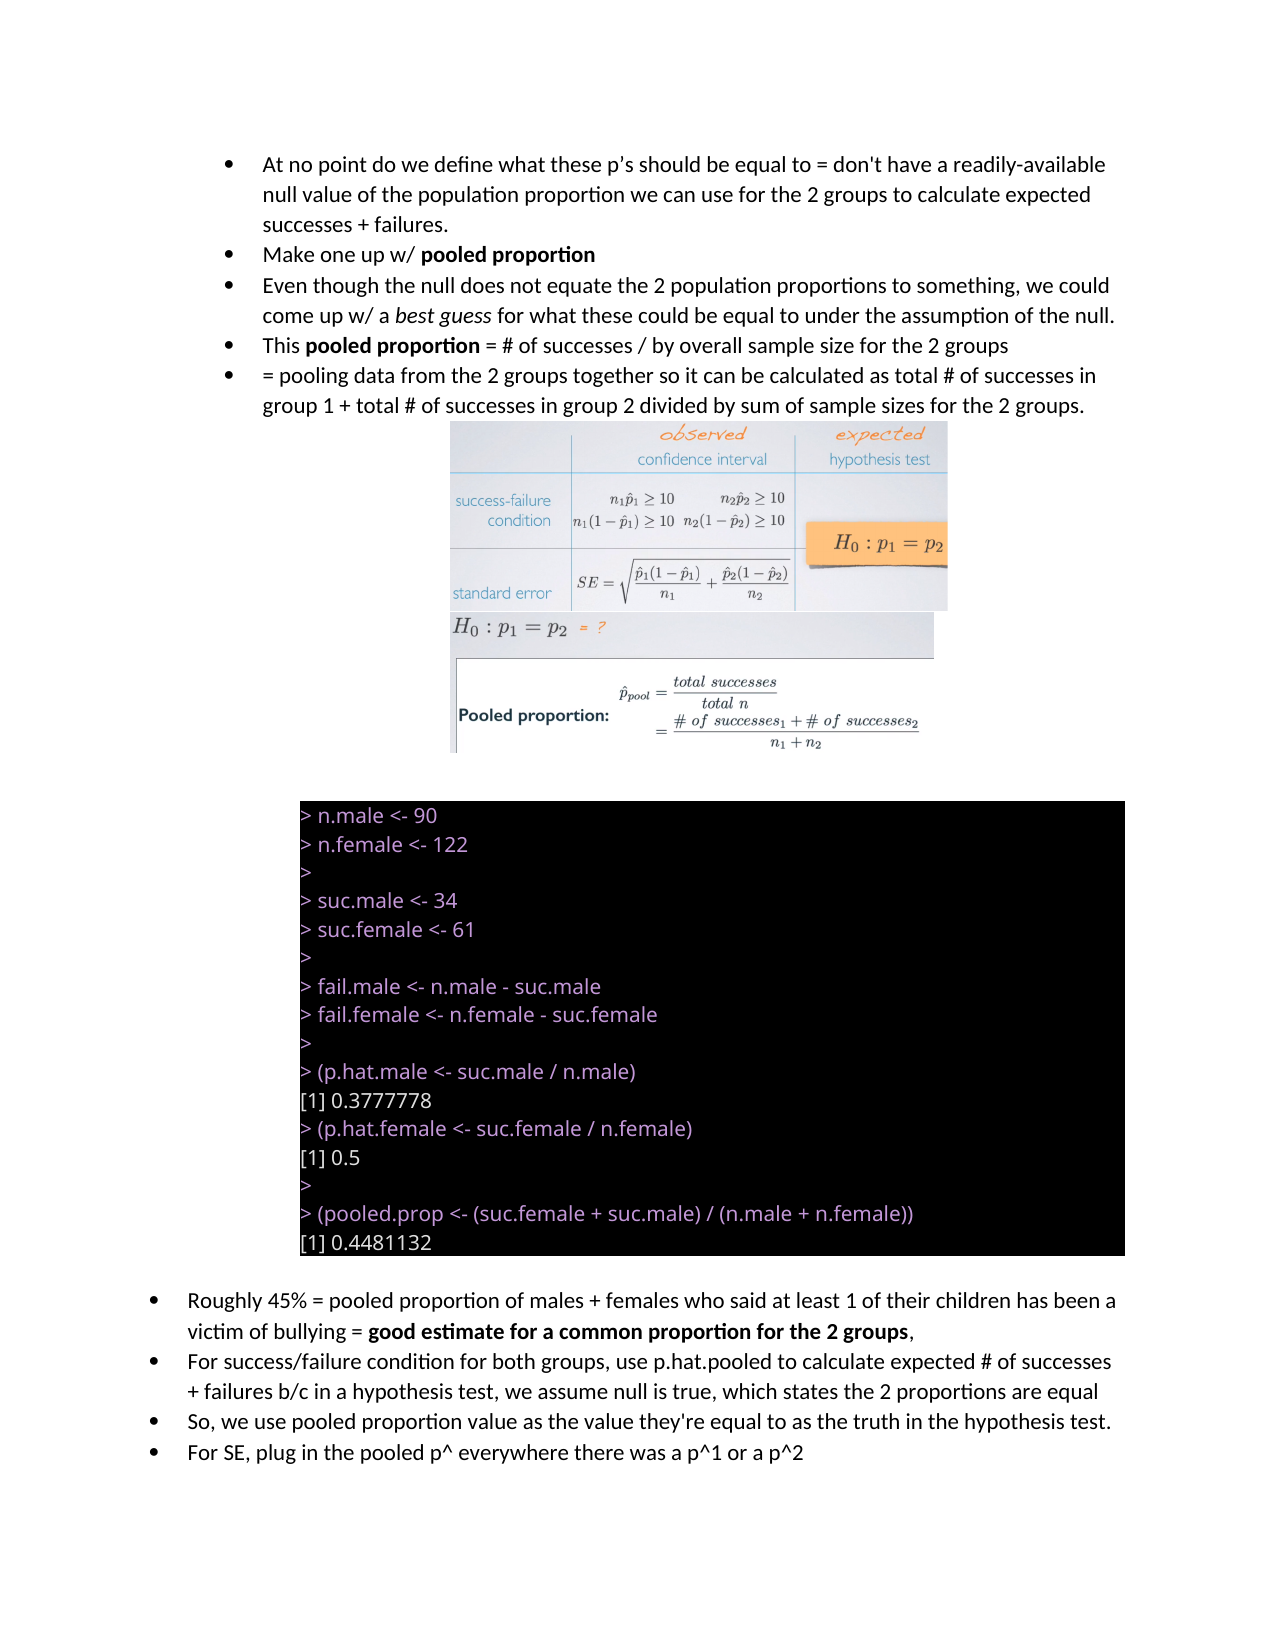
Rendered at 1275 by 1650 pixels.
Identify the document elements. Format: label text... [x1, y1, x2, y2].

list For success/failure condition for both groups, use p.hat.pooled to calculate expected # of successes + failures b/c in a hypothesis test, we assume null is true, which states the 2 proportions are equal [150, 1347, 1125, 1405]
text > [300, 943, 1125, 972]
text [1] 0.4481132 [300, 1228, 1125, 1256]
text > (pooled.prop <- (suc.female + suc.male) / (n.male + n.female)) [300, 1199, 1125, 1228]
text > n.female <- 122 [300, 830, 1125, 858]
picture [450, 421, 948, 611]
list = pooling data from the 2 groups together so it can be calculated as total # of successes in group 1 + total # of successes in group 2 divided by sum of sample sizes for the 2 groups. [225, 361, 1125, 420]
text [1] 0.3777778 [300, 1086, 1125, 1114]
list Even though the null does not equate the 2 population proportions to something, we could come up w/ a best guess for what these could be equal to under the assumption of the null. [225, 271, 1125, 329]
picture [450, 612, 934, 753]
text > fail.female <- n.female - suc.female [300, 1000, 1125, 1029]
list So, we use pooled proportion value as the value they're equal to as the truth in the hypothesis test. [150, 1407, 1125, 1435]
text > suc.female <- 61 [300, 915, 1125, 943]
text > fail.male <- n.male - suc.male [300, 972, 1125, 1000]
text > [300, 1029, 1125, 1057]
list For SE, plug in the pooled p^ everywhere there was a p^1 or a p^2 [150, 1438, 1125, 1466]
text > [300, 1171, 1125, 1199]
list Roughly 45% = pooled proportion of males + females who said at least 1 of their children has been a victim of bullying = good estimate for a common proportion for the 2 groups, [150, 1287, 1125, 1345]
list This pooled proportion = # of successes / by overall sample size for the 2 groups [225, 331, 1125, 359]
text > (p.hat.female <- suc.female / n.female) [300, 1114, 1125, 1143]
text > (p.hat.male <- suc.male / n.male) [300, 1057, 1125, 1086]
text > [300, 858, 1125, 887]
text [1] 0.5 [300, 1143, 1125, 1171]
list At no point do we define what these p’s should be equal to = don't have a readily-available null value of the population proportion we can use for the 2 groups to calculate expected successes + failures. [225, 150, 1125, 238]
text > n.male <- 90 [300, 801, 1125, 830]
text > suc.male <- 34 [300, 887, 1125, 915]
list Make one up w/ pooled proportion [225, 241, 1125, 269]
